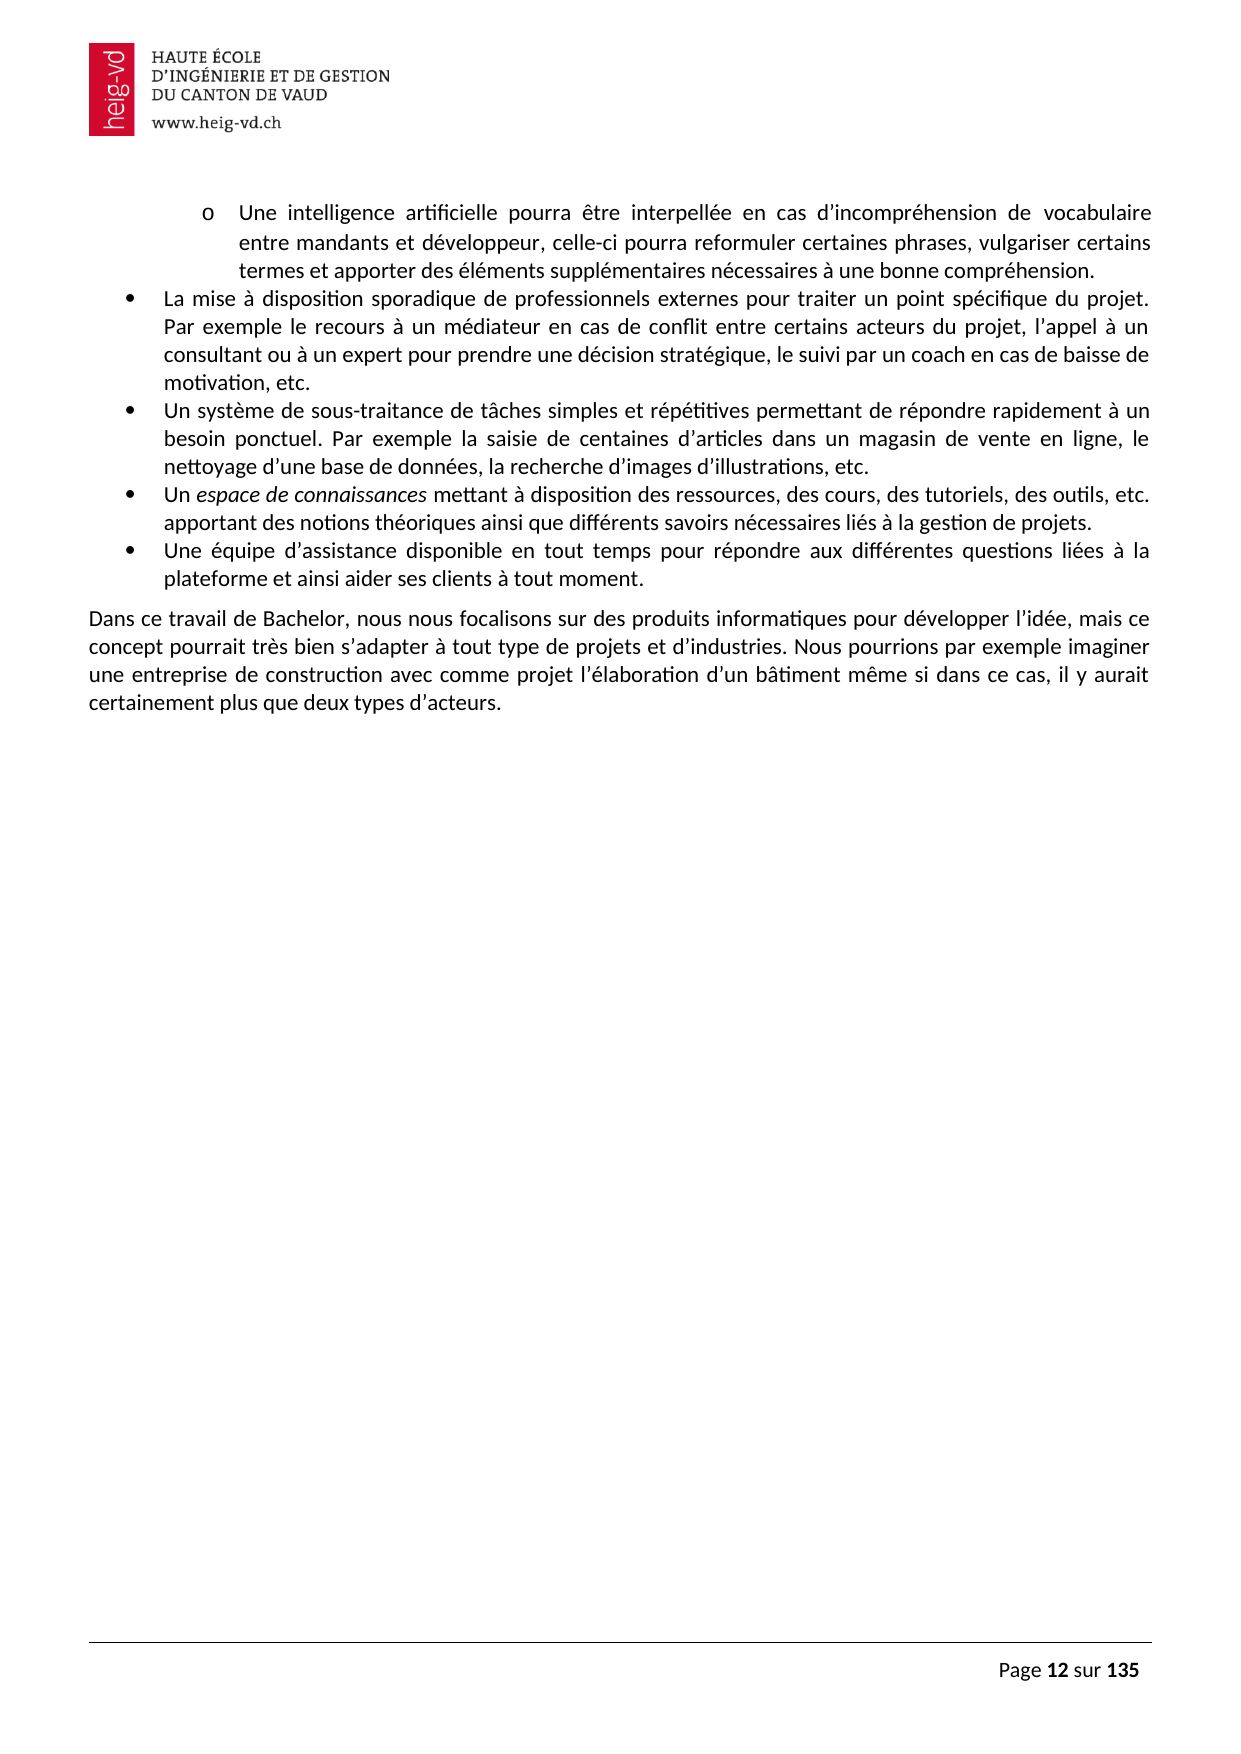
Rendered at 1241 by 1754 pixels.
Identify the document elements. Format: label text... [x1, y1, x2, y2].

list La mise à disposition sporadique de professionnels externes pour traiter un point spécifique du projet. Par exemple le recours à un médiateur en cas de conflit entre certains acteurs du projet, l’appel à un consultant ou à un expert pour prendre une décision stratégique, le suivi par un coach en cas de baisse de motivation, etc. [126, 284, 1152, 396]
list Un système de sous-traitance de tâches simples et répétitives permettant de répondre rapidement à un besoin ponctuel. Par exemple la saisie de centaines d’articles dans un magasin de vente en ligne, le nettoyage d’une base de données, la recherche d’images d’illustrations, etc. [126, 396, 1152, 480]
list Une intelligence artificielle pourra être interpellée en cas d’incompréhension de vocabulaire entre mandants et développeur, celle-ci pourra reformuler certaines phrases, vulgariser certains termes et apporter des éléments supplémentaires nécessaires à une bonne compréhension. [201, 198, 1152, 284]
list Un espace de connaissances mettant à disposition des ressources, des cours, des tutoriels, des outils, etc. apportant des notions théoriques ainsi que différents savoirs nécessaires liés à la gestion de projets. [126, 480, 1152, 536]
text Dans ce travail de Bachelor, nous nous focalisons sur des produits informatiques pour développer l’idée, mais ce concept pourrait très bien s’adapter à tout type de projets et d’industries. Nous pourrions par exemple imaginer une entreprise de construction avec comme projet l’élaboration d’un bâtiment même si dans ce cas, il y aurait certainement plus que deux types d’acteurs. [89, 604, 1152, 717]
picture [89, 43, 389, 136]
list Une équipe d’assistance disponible en tout temps pour répondre aux différentes questions liées à la plateforme et ainsi aider ses clients à tout moment. [126, 536, 1152, 592]
